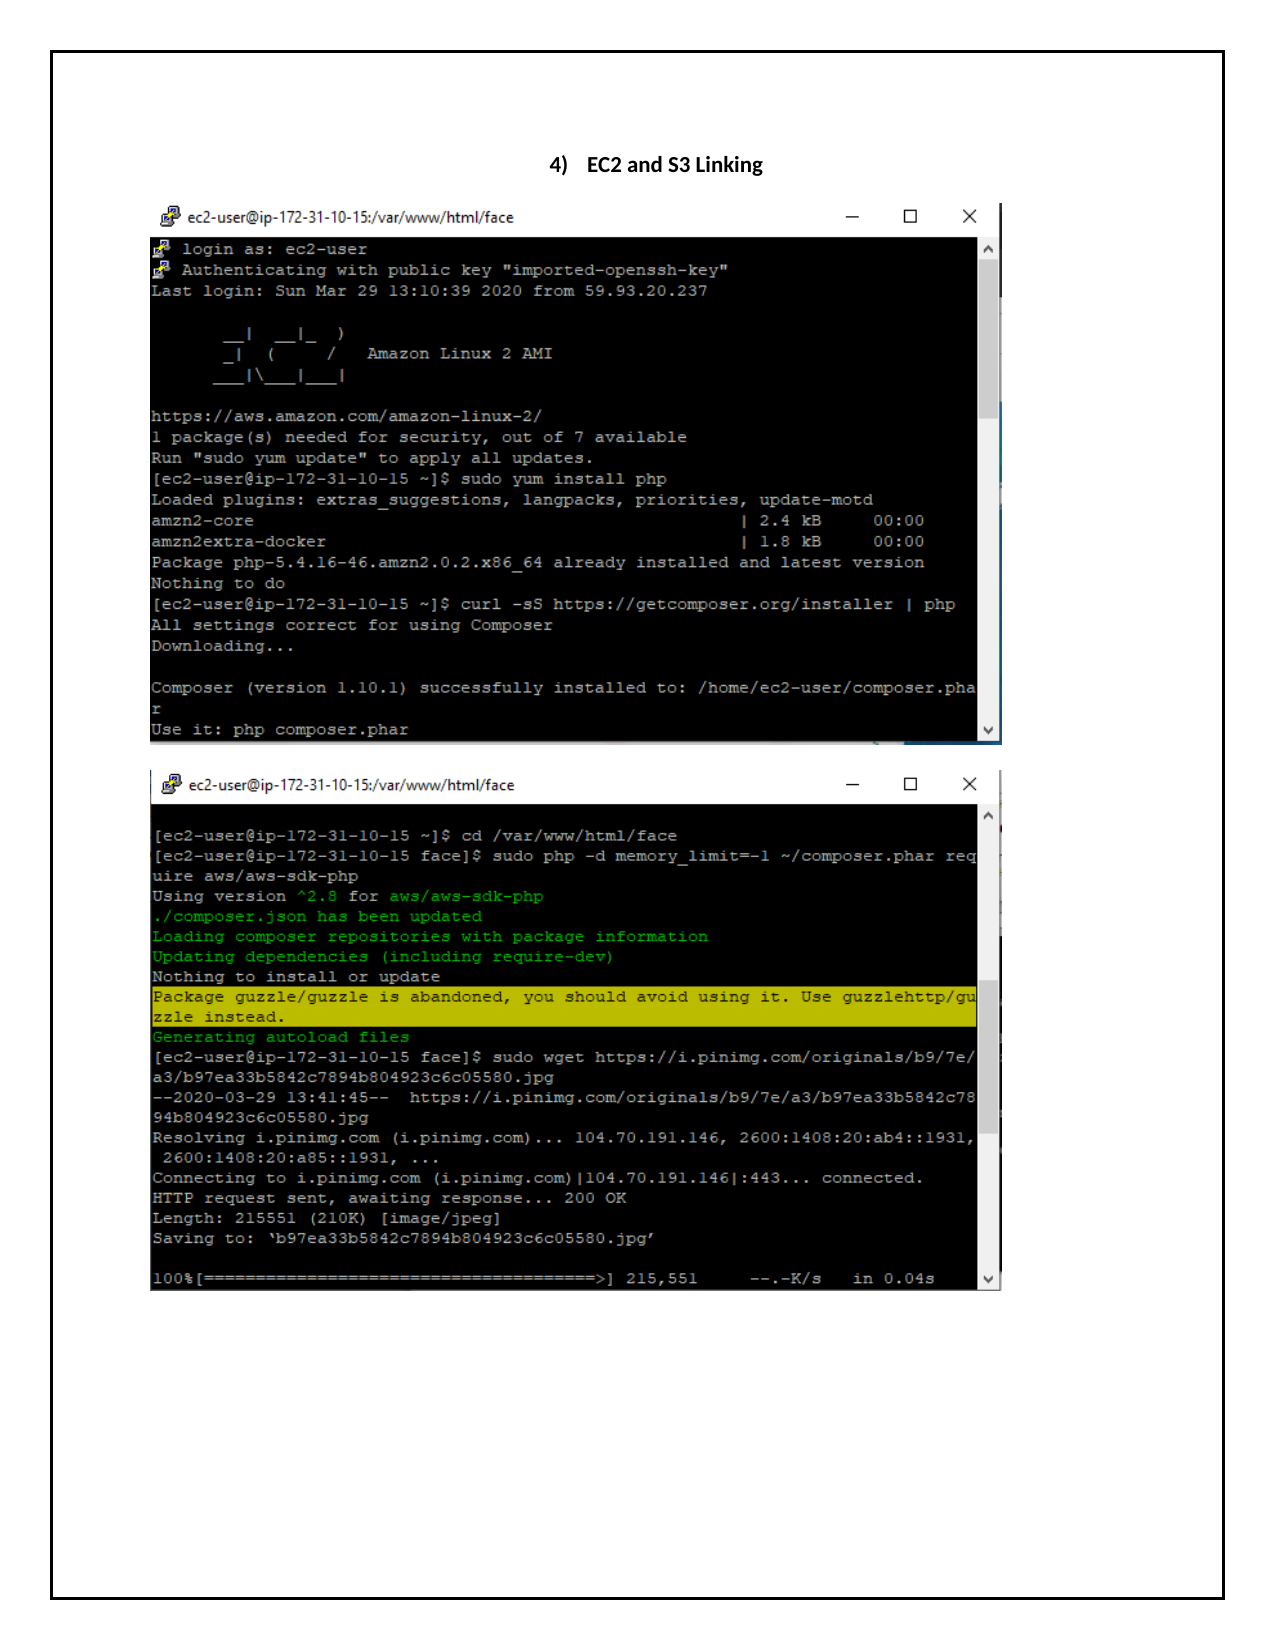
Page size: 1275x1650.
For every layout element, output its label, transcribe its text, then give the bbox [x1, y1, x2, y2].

picture [150, 203, 1002, 745]
list EC2 and S3 Linking [187, 150, 1125, 178]
picture [150, 770, 1002, 1291]
